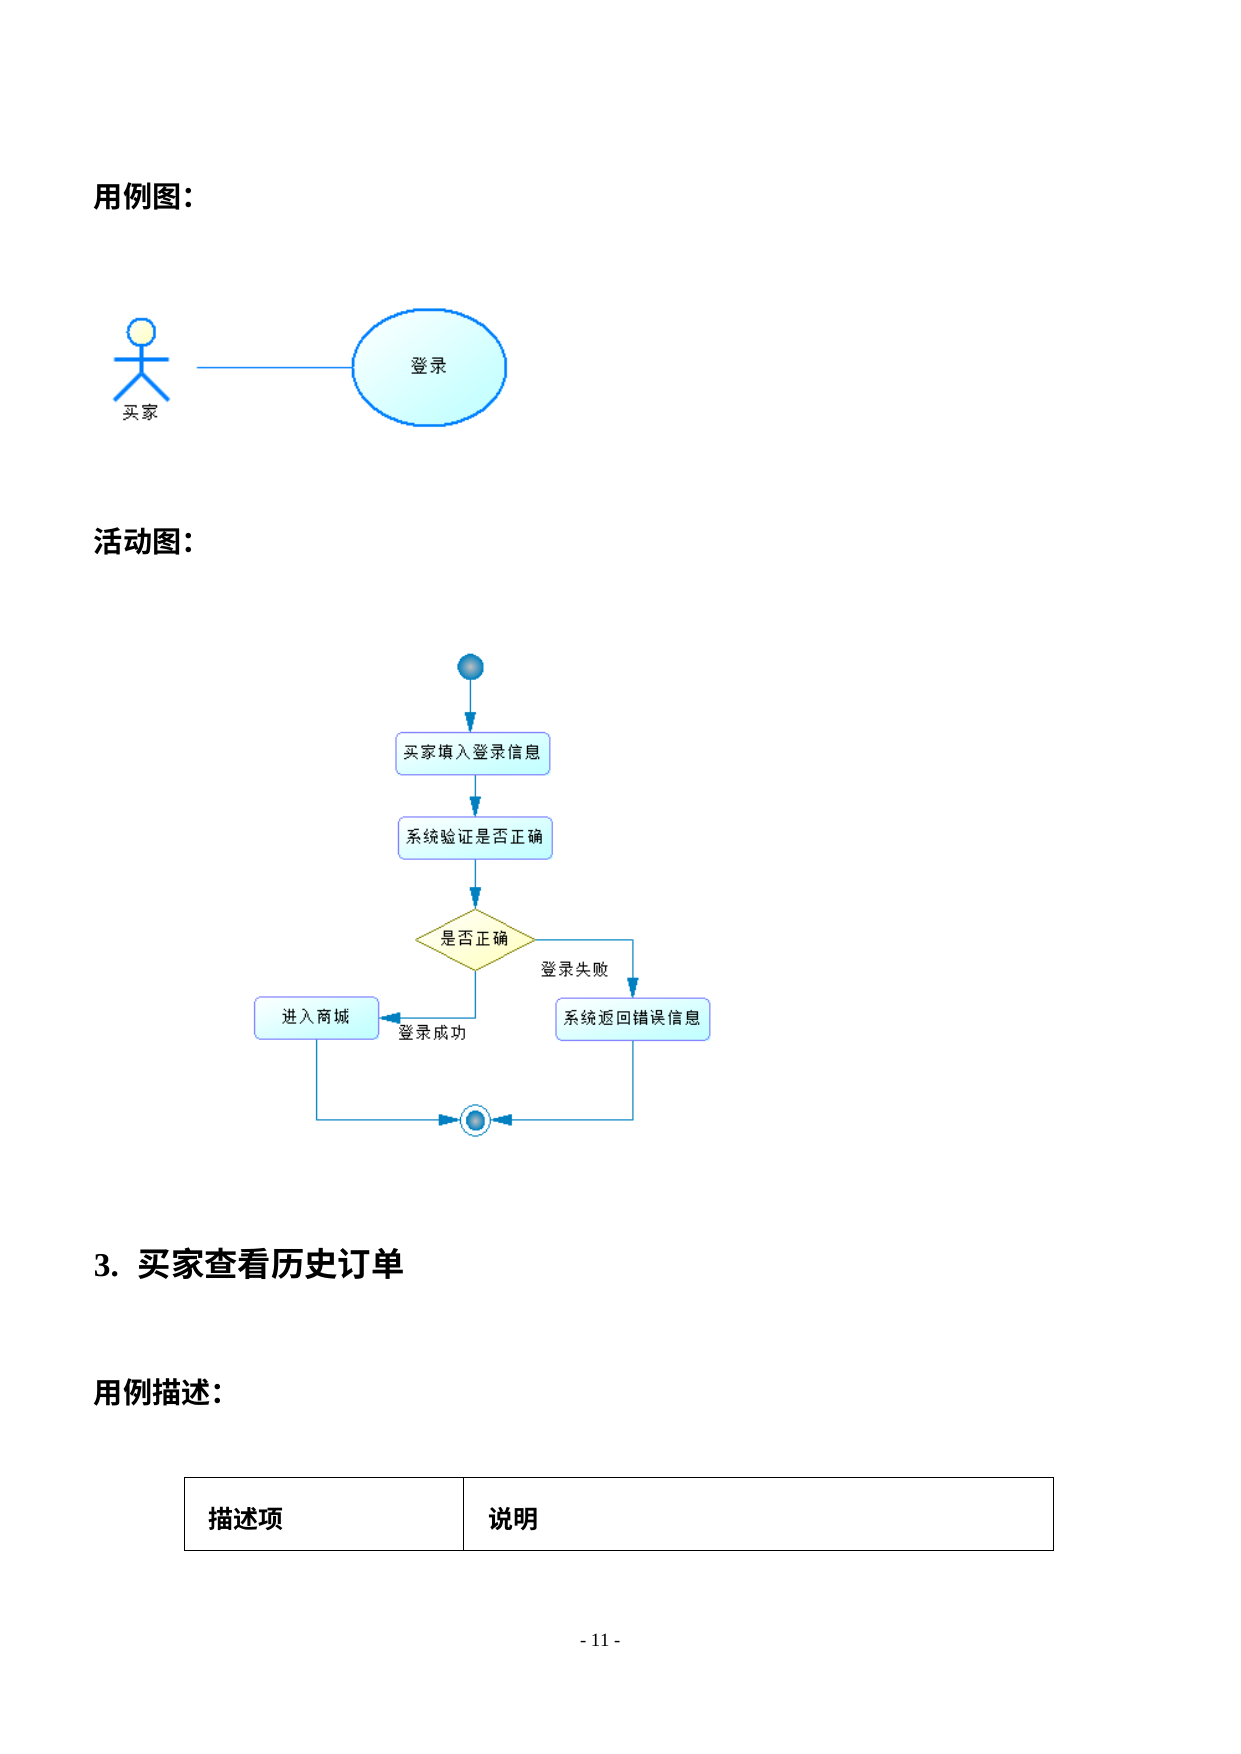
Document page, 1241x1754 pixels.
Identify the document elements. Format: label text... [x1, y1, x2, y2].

table_header 说明 [464, 1478, 1053, 1550]
subtitle 用例描述： [94, 1359, 1144, 1424]
table_header 描述项 [185, 1478, 463, 1550]
subtitle 活动图： [94, 507, 1144, 572]
subtitle 用例图： [94, 162, 1144, 227]
subtitle 买家查看历史订单 [94, 1229, 1144, 1294]
picture [233, 630, 749, 1174]
picture [92, 280, 533, 457]
